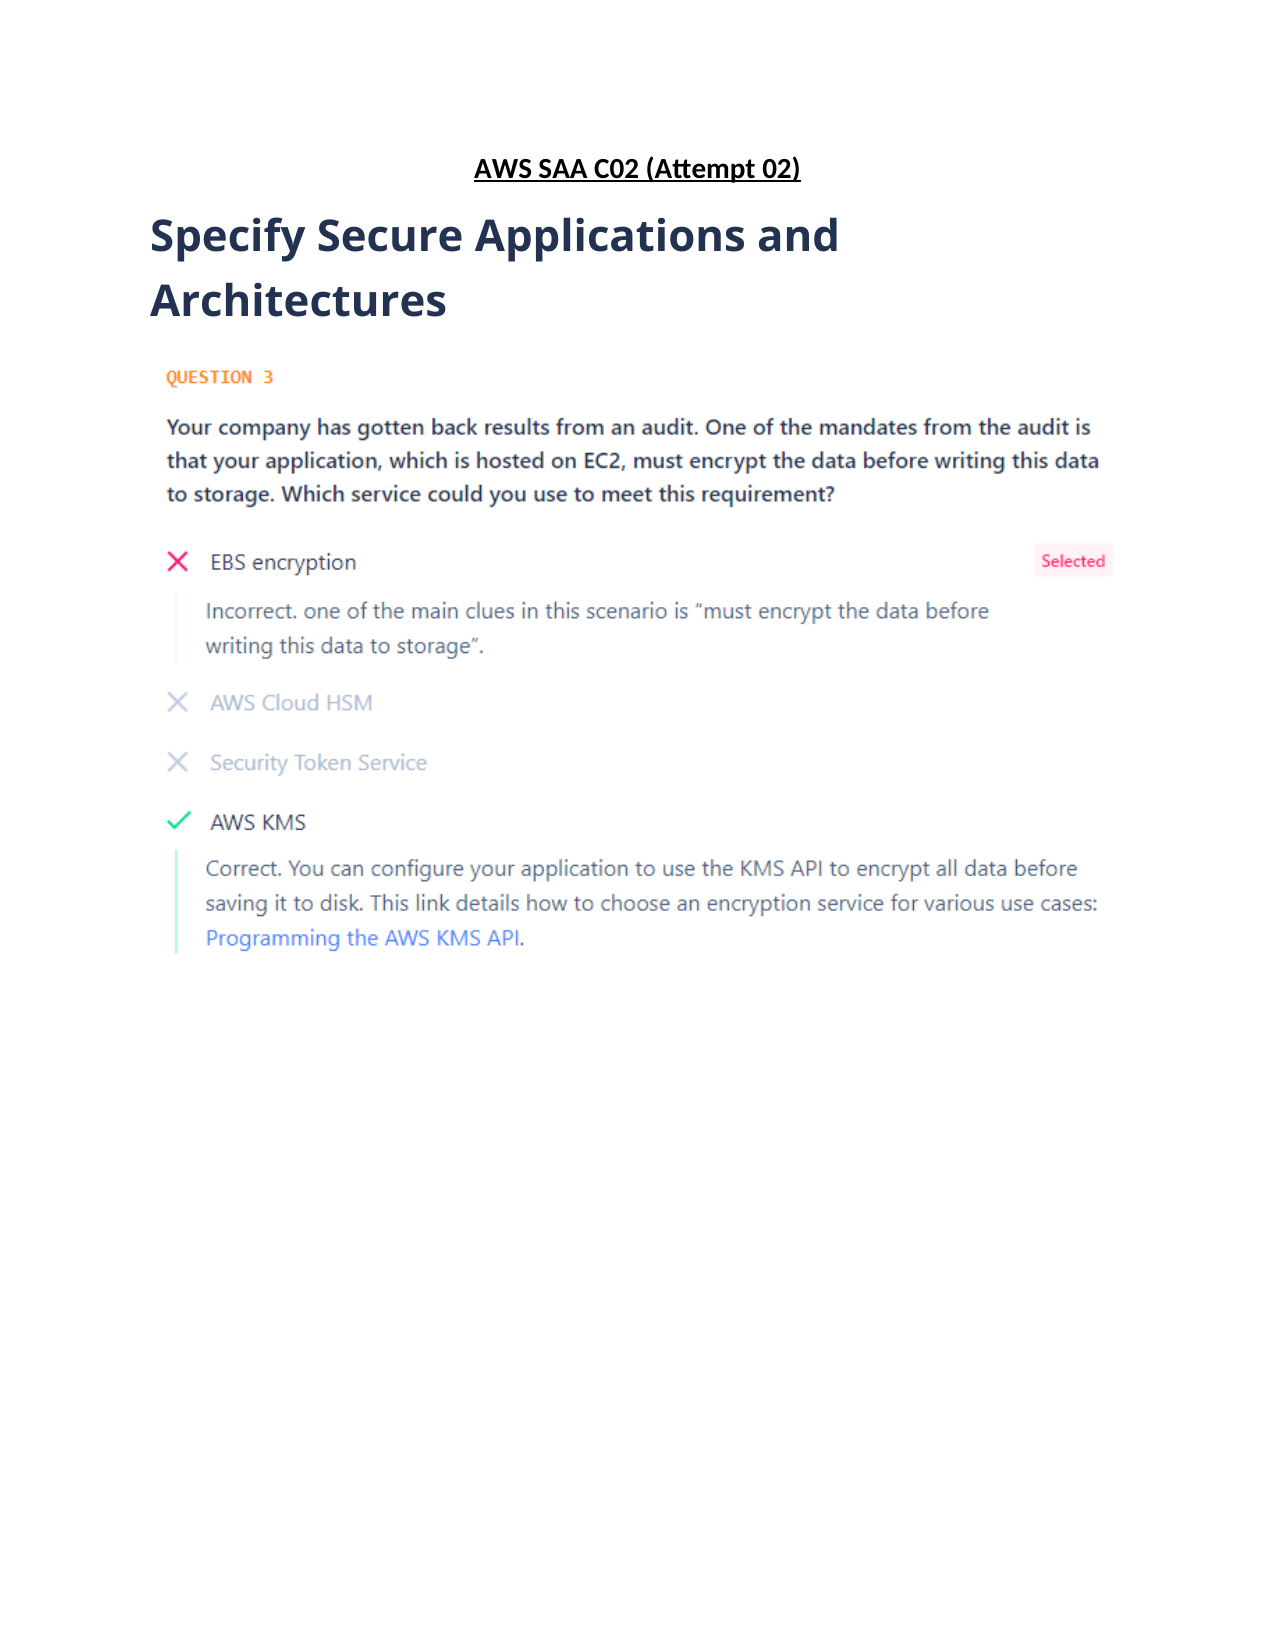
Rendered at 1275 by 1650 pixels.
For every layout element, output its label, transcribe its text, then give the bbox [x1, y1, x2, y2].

picture [150, 350, 1125, 986]
text AWS SAA C02 (Attempt 02) [150, 150, 1125, 186]
text Specify Secure Applications and Architectures [150, 205, 1125, 329]
